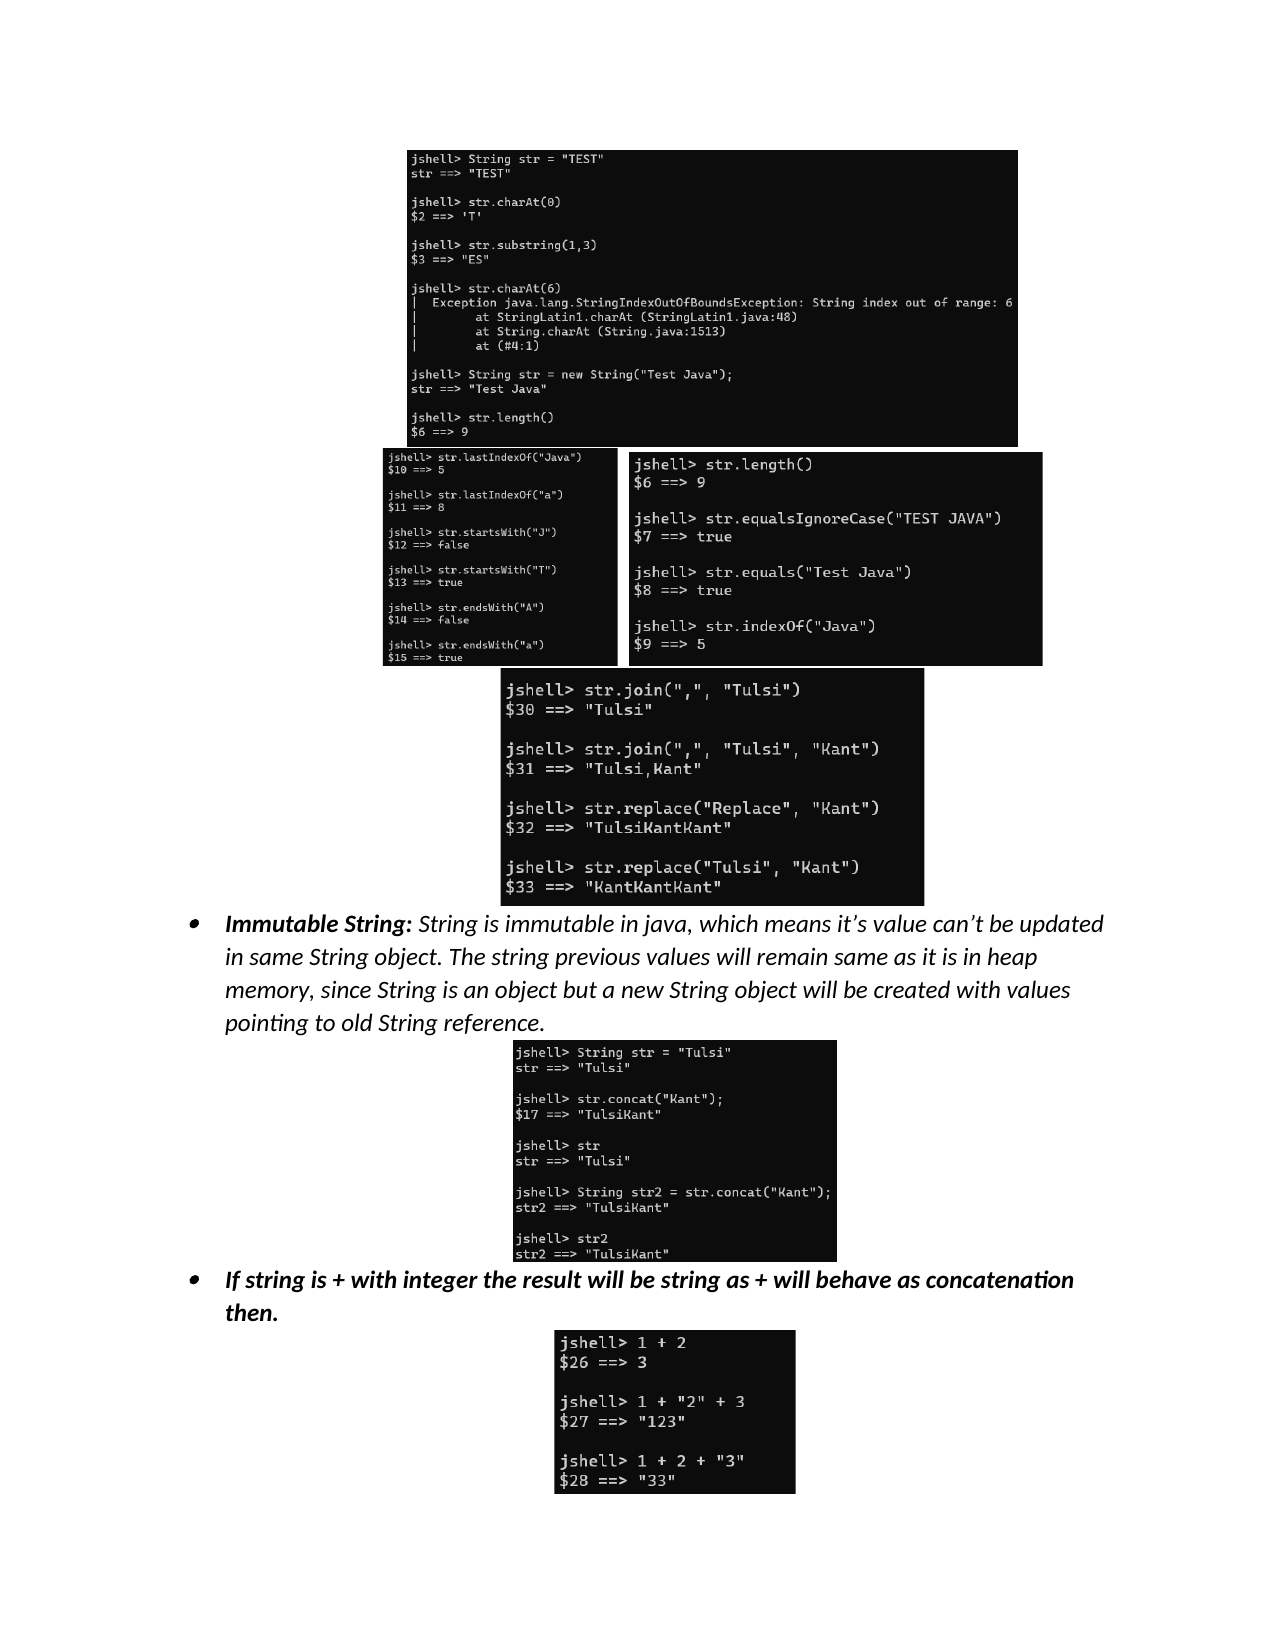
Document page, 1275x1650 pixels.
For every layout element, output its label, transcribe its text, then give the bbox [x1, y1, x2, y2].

picture [500, 668, 925, 906]
picture [382, 448, 618, 666]
picture [407, 150, 1018, 447]
picture [554, 1330, 796, 1494]
list Immutable String: String is immutable in java, which means it’s value can’t be updated in same String object. The string previous values will remain same as it is in heap memory, since String is an object but a new String object will be created with values pointing to old String reference. [187, 908, 1125, 1037]
picture [629, 452, 1043, 666]
list If string is + with integer the result will be string as + will behave as concatenation then. [187, 1264, 1125, 1328]
picture [513, 1040, 837, 1262]
